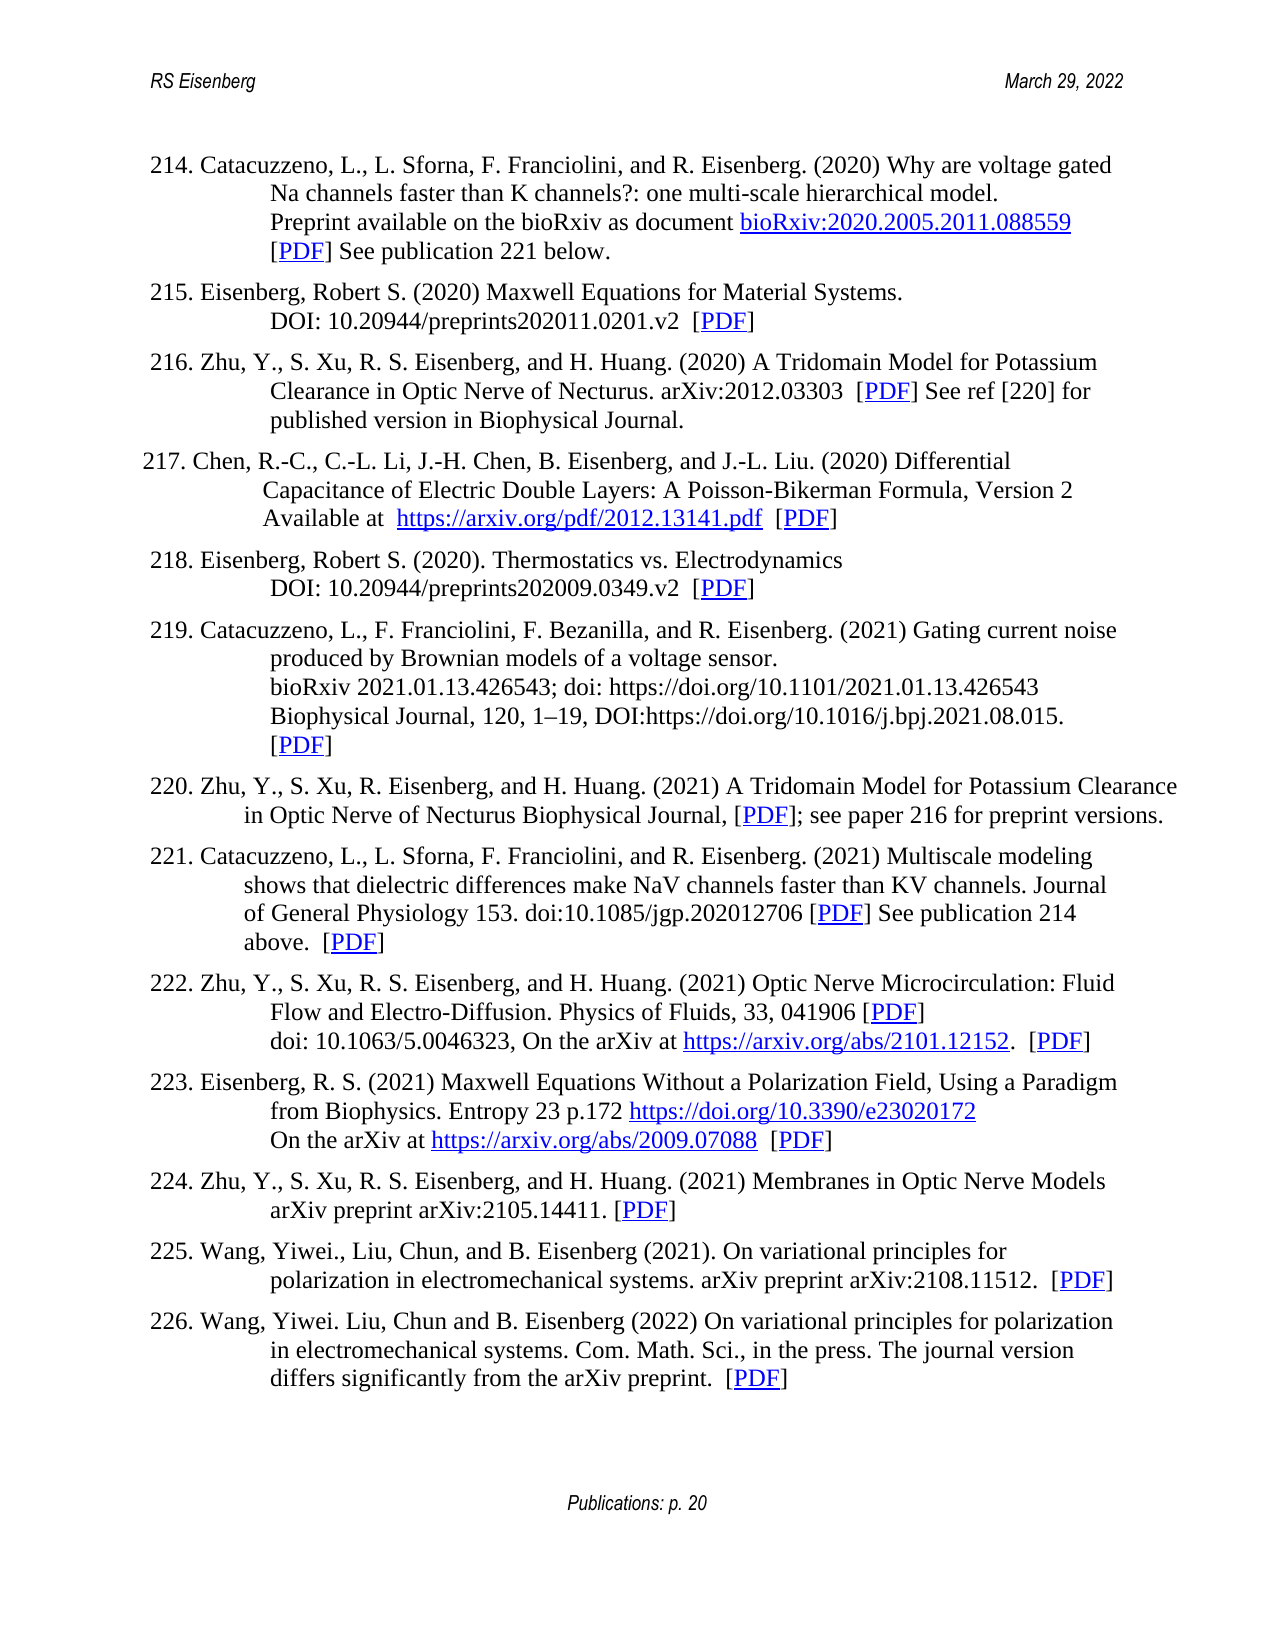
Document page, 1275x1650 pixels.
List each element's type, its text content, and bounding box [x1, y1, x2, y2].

text 225. Wang, Yiwei., Liu, Chun, and B. Eisenberg (2021). On variational principles for polarization in electromechanical systems. arXiv preprint arXiv:2108.11512. [PDF] [150, 1236, 1125, 1293]
text 226. Wang, Yiwei. Liu, Chun and B. Eisenberg (2022) On variational principles for polarization in electromechanical systems. Com. Math. Sci., in the press. The journal version differs significantly from the arXiv preprint. [PDF] [150, 1306, 1125, 1392]
text 218. Eisenberg, Robert S. (2020). Thermostatics vs. Electrodynamics DOI: 10.20944/preprints202009.0349.v2 [PDF] [150, 545, 1125, 602]
text 215. Eisenberg, Robert S. (2020) Maxwell Equations for Material Systems. DOI: 10.20944/preprints202011.0201.v2 [PDF] [150, 277, 1125, 335]
text 223. Eisenberg, R. S. (2021) Maxwell Equations Without a Polarization Field, Using a Paradigm from Biophysics. Entropy 23 p.172 https://doi.org/10.3390/e23020172 On the arXiv at https://arxiv.org/abs/2009.07088 [PDF] [150, 1067, 1125, 1153]
text Available at https://arxiv.org/pdf/2012.13141.pdf [PDF] [150, 503, 1125, 532]
text 214. Catacuzzeno, L., L. Sforna, F. Franciolini, and R. Eisenberg. (2020) Why are voltage gated Na channels faster than K channels?: one multi-scale hierarchical model. Preprint available on the bioRxiv as document bioRxiv:2020.2005.2011.088559 [PDF] See publication 221 below. [150, 150, 1125, 265]
text 217. Chen, R.-C., C.-L. Li, J.-H. Chen, B. Eisenberg, and J.-L. Liu. (2020) Differential Capacitance of Electric Double Layers: A Poisson-Bikerman Formula, Version 2 [142, 446, 1125, 503]
text 221. Catacuzzeno, L., L. Sforna, F. Franciolini, and R. Eisenberg. (2021) Multiscale modeling shows that dielectric differences make NaV channels faster than KV channels. Journal of General Physiology 153. doi:10.1085/jgp.202012706 [PDF] See publication 214 above. [PDF] [150, 841, 1125, 956]
text 216. Zhu, Y., S. Xu, R. S. Eisenberg, and H. Huang. (2020) A Tridomain Model for Potassium Clearance in Optic Nerve of Necturus. arXiv:2012.03303 [PDF] See ref [220] for published version in Biophysical Journal. [150, 347, 1125, 433]
text 219. Catacuzzeno, L., F. Franciolini, F. Bezanilla, and R. Eisenberg. (2021) Gating current noise produced by Brownian models of a voltage sensor. bioRxiv 2021.01.13.426543; doi: https://doi.org/10.1101/2021.01.13.426543 Biophysical Journal, 120, 1–19, DOI:https://doi.org/10.1016/j.bpj.2021.08.015. [PDF] [150, 615, 1125, 758]
text 224. Zhu, Y., S. Xu, R. S. Eisenberg, and H. Huang. (2021) Membranes in Optic Nerve Models arXiv preprint arXiv:2105.14411. [PDF] [150, 1166, 1125, 1223]
text 222. Zhu, Y., S. Xu, R. S. Eisenberg, and H. Huang. (2021) Optic Nerve Microcirculation: Fluid Flow and Electro-Diffusion. Physics of Fluids, 33, 041906 [PDF] doi: 10.1063/5.0046323, On the arXiv at https://arxiv.org/abs/2101.12152. [PDF] [150, 968, 1125, 1055]
text 220. Zhu, Y., S. Xu, R. Eisenberg, and H. Huang. (2021) A Tridomain Model for Potassium Clearance in Optic Nerve of Necturus Biophysical Journal, [PDF]; see paper 216 for preprint versions. [150, 771, 1181, 828]
